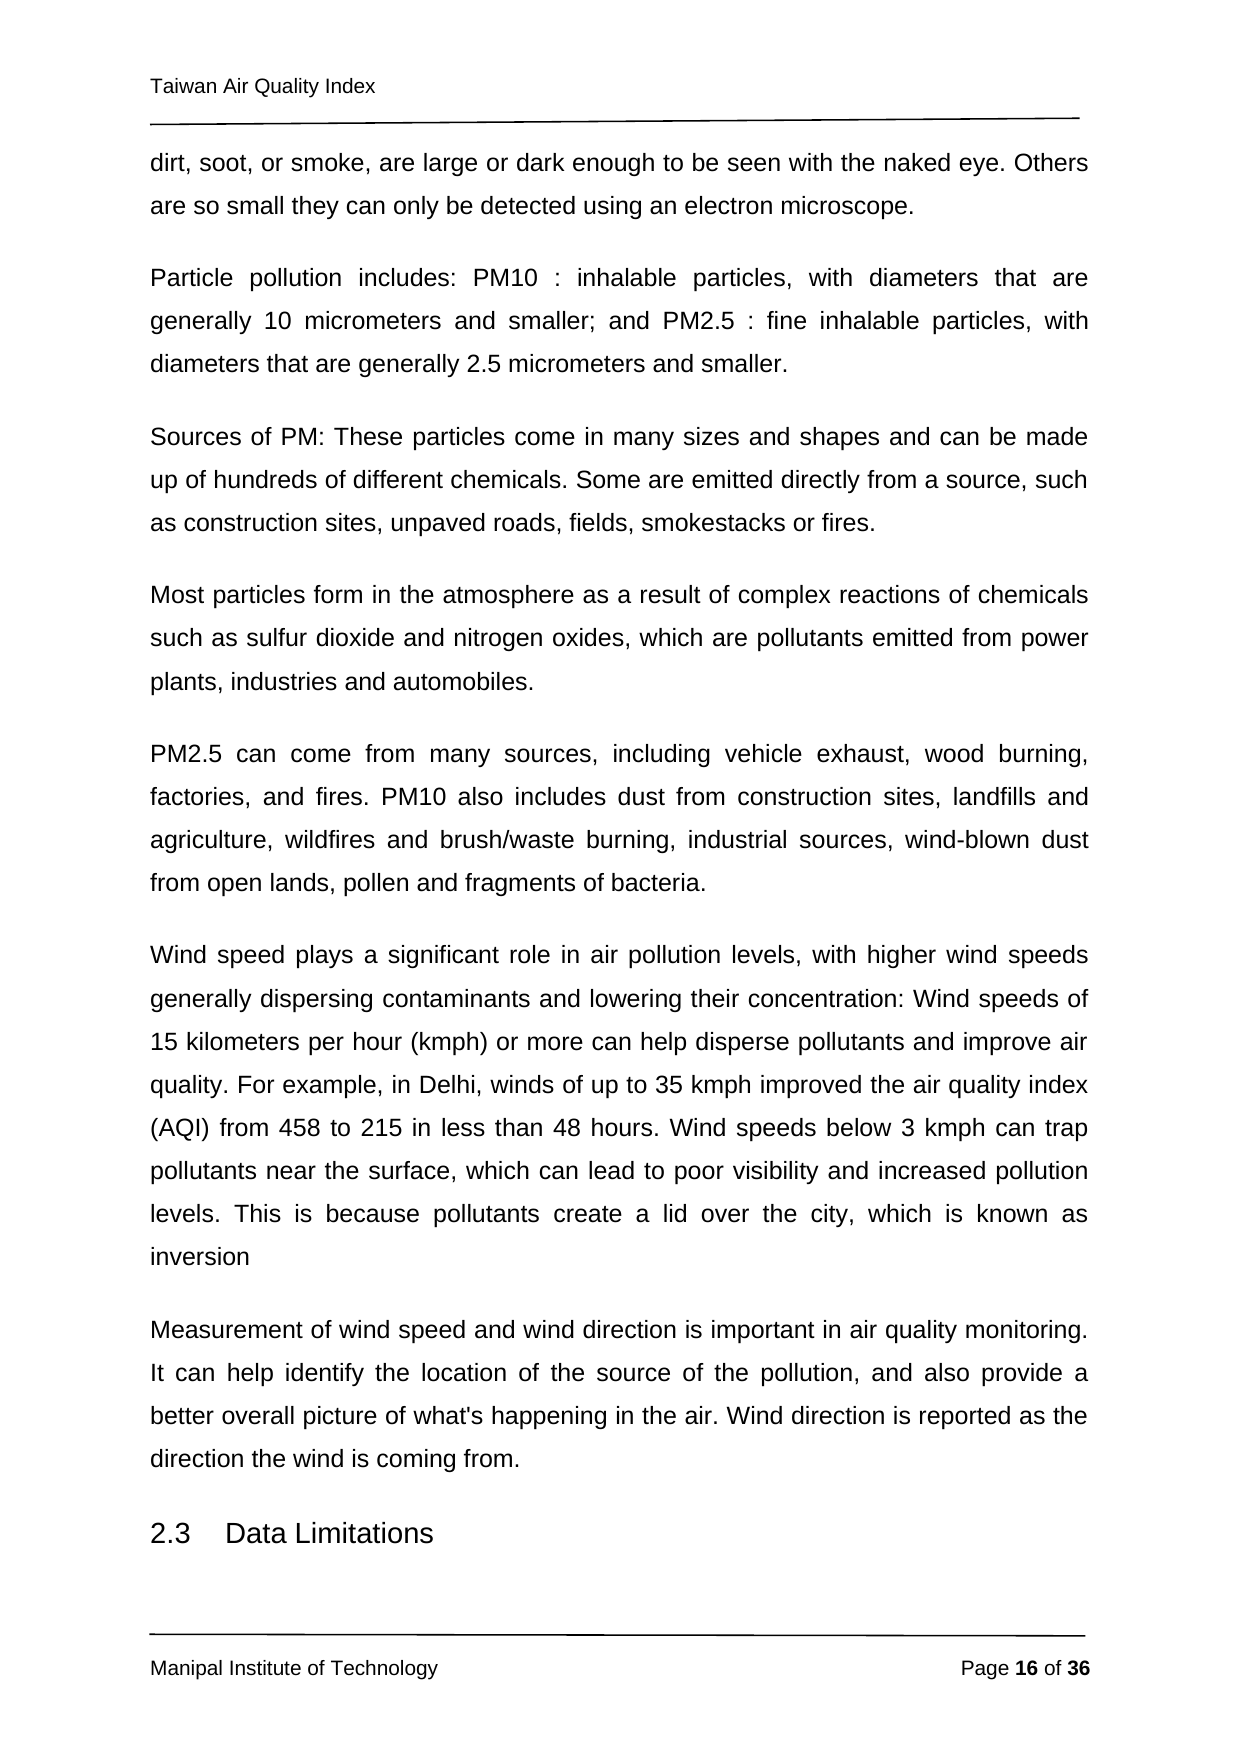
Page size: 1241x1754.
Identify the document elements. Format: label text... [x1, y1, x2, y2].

text PM2.5 can come from many sources, including vehicle exhaust, wood burning, factories, and fires. PM10 also includes dust from construction sites, landfills and agriculture, wildfires and brush/waste burning, industrial sources, wind-blown dust from open lands, pollen and fragments of bacteria. [150, 739, 1090, 897]
list Data Limitations [150, 1516, 1090, 1550]
text Wind speed plays a significant role in air pollution levels, with higher wind speeds generally dispersing contaminants and lowering their concentration: Wind speeds of 15 kilometers per hour (kmph) or more can help disperse pollutants and improve air quality. For example, in Delhi, winds of up to 35 kmph improved the air quality index (AQI) from 458 to 215 in less than 48 hours. Wind speeds below 3 kmph can trap pollutants near the surface, which can lead to poor visibility and increased pollution levels. This is because pollutants create a lid over the city, which is known as inversion [150, 940, 1090, 1271]
text Measurement of wind speed and wind direction is important in air quality monitoring. It can help identify the location of the source of the pollution, and also provide a better overall picture of what's happening in the air. Wind direction is reported as the direction the wind is coming from. [150, 1314, 1090, 1473]
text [150, 148, 1090, 219]
text Particle pollution includes: PM10 : inhalable particles, with diameters that are generally 10 micrometers and smaller; and PM2.5 : fine inhalable particles, with diameters that are generally 2.5 micrometers and smaller. [150, 263, 1090, 378]
text Sources of PM: These particles come in many sizes and shapes and can be made up of hundreds of different chemicals. Some are emitted directly from a source, such as construction sites, unpaved roads, fields, smokestacks or fires. [150, 422, 1090, 537]
text Most particles form in the atmosphere as a result of complex reactions of chemicals such as sulfur dioxide and nitrogen oxides, which are pollutants emitted from power plants, industries and automobiles. [150, 580, 1090, 695]
